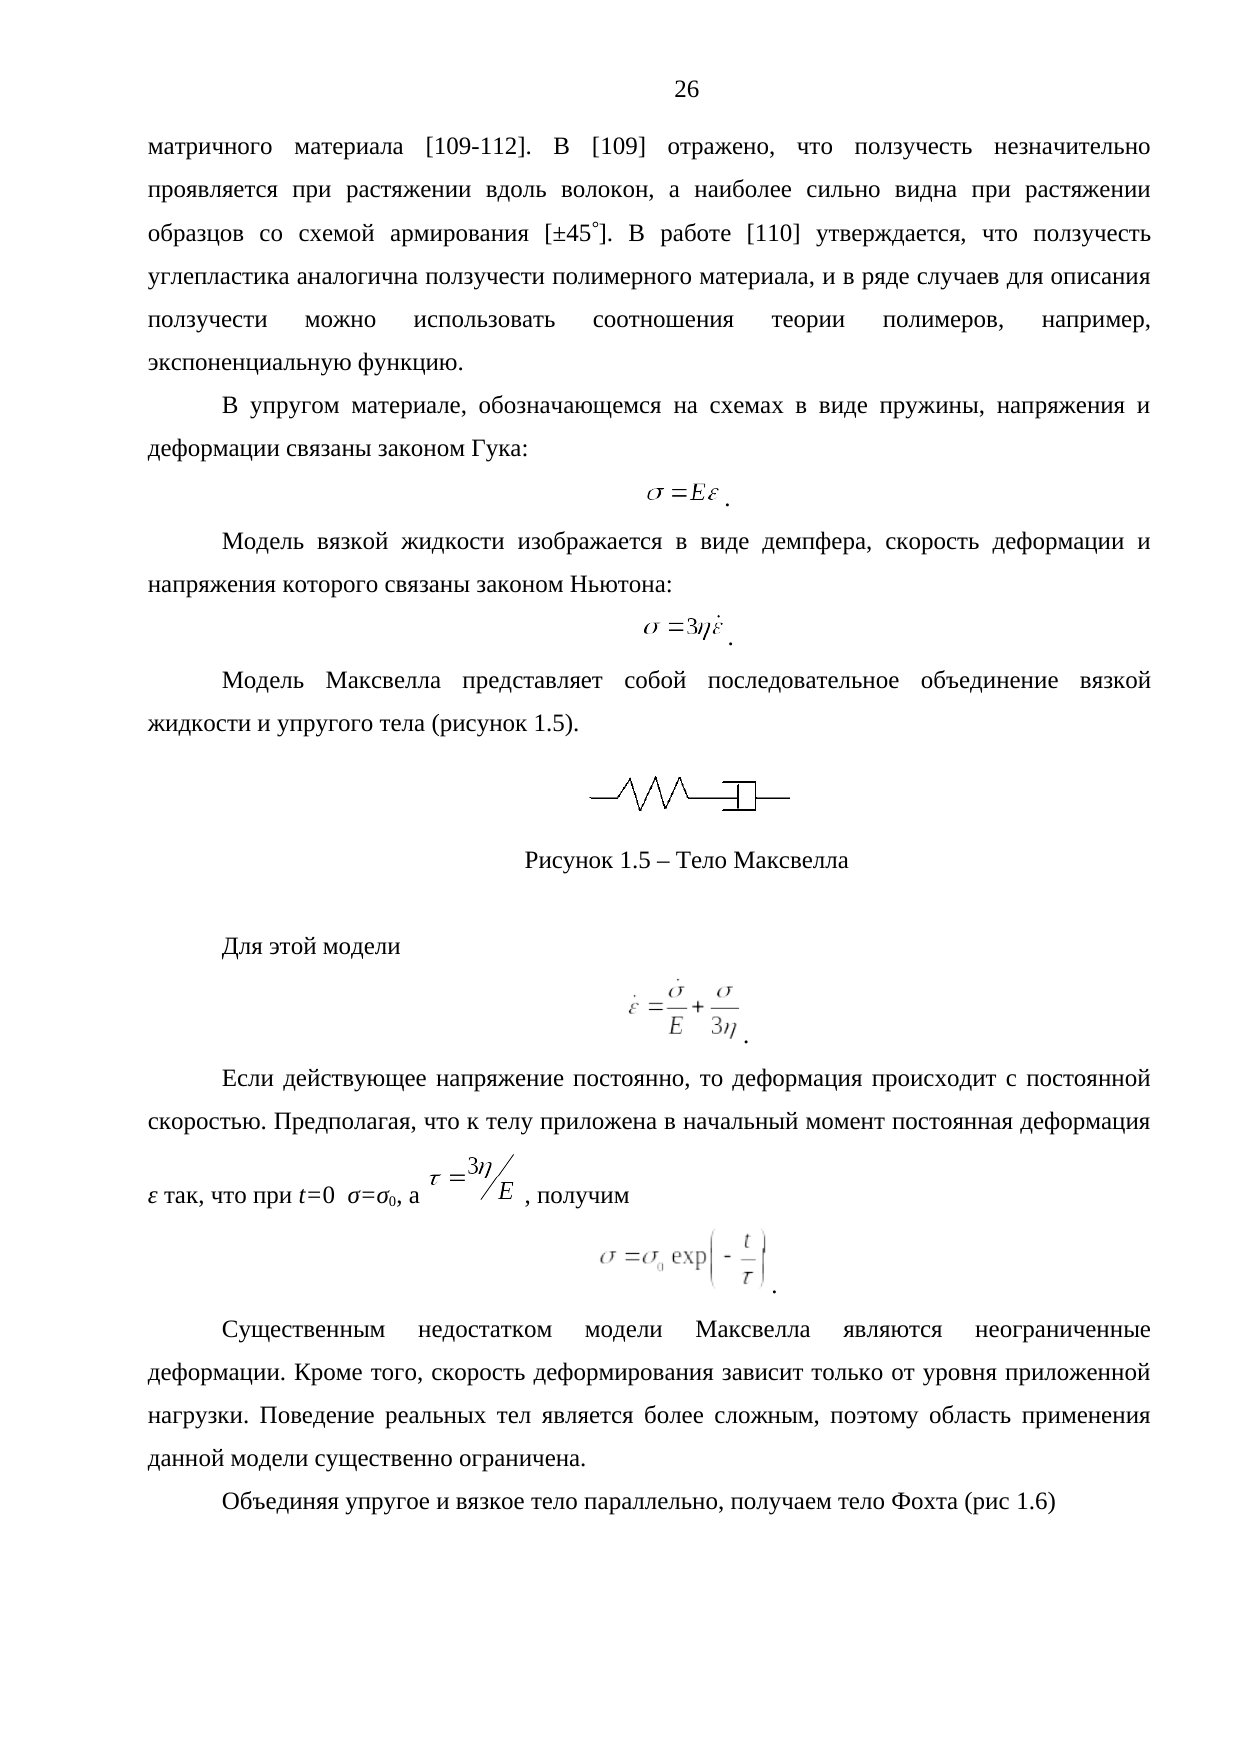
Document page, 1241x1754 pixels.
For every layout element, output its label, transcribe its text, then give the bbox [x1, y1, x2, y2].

text . [148, 612, 1152, 650]
text В упругом материале, обозначающемся на схемах в виде пружины, напряжения и деформации связаны законом Гука: [148, 390, 1152, 462]
text Модель Максвелла представляет собой последовательное объединение вязкой жидкости и упругого тела (рисунок 1.5). [148, 665, 1152, 737]
text . [148, 1224, 1152, 1299]
text Объединяя упругое и вязкое тело параллельно, получаем тело Фохта (рис 1.6) [148, 1486, 1152, 1515]
picture [570, 751, 803, 831]
text . [148, 974, 1152, 1048]
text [148, 131, 1152, 376]
text Модель вязкой жидкости изображается в виде демпфера, скорость деформации и напряжения которого связаны законом Ньютона: [148, 526, 1152, 598]
text . [148, 476, 1152, 511]
text Рисунок 1.5 – Тело Максвелла [148, 845, 1152, 874]
text Существенным недостатком модели Максвелла являются неограниченные деформации. Кроме того, скорость деформирования зависит только от уровня приложенной нагрузки. Поведение реальных тел является более сложным, поэтому область применения данной модели существенно ограничена. [148, 1314, 1152, 1472]
text Если действующее напряжение постоянно, то деформация происходит с постоянной скоростью. Предполагая, что к телу приложена в начальный момент постоянная деформация ε так, что при t=0 σ=σ0, а , получим [148, 1063, 1152, 1209]
text Для этой модели [148, 931, 1152, 960]
